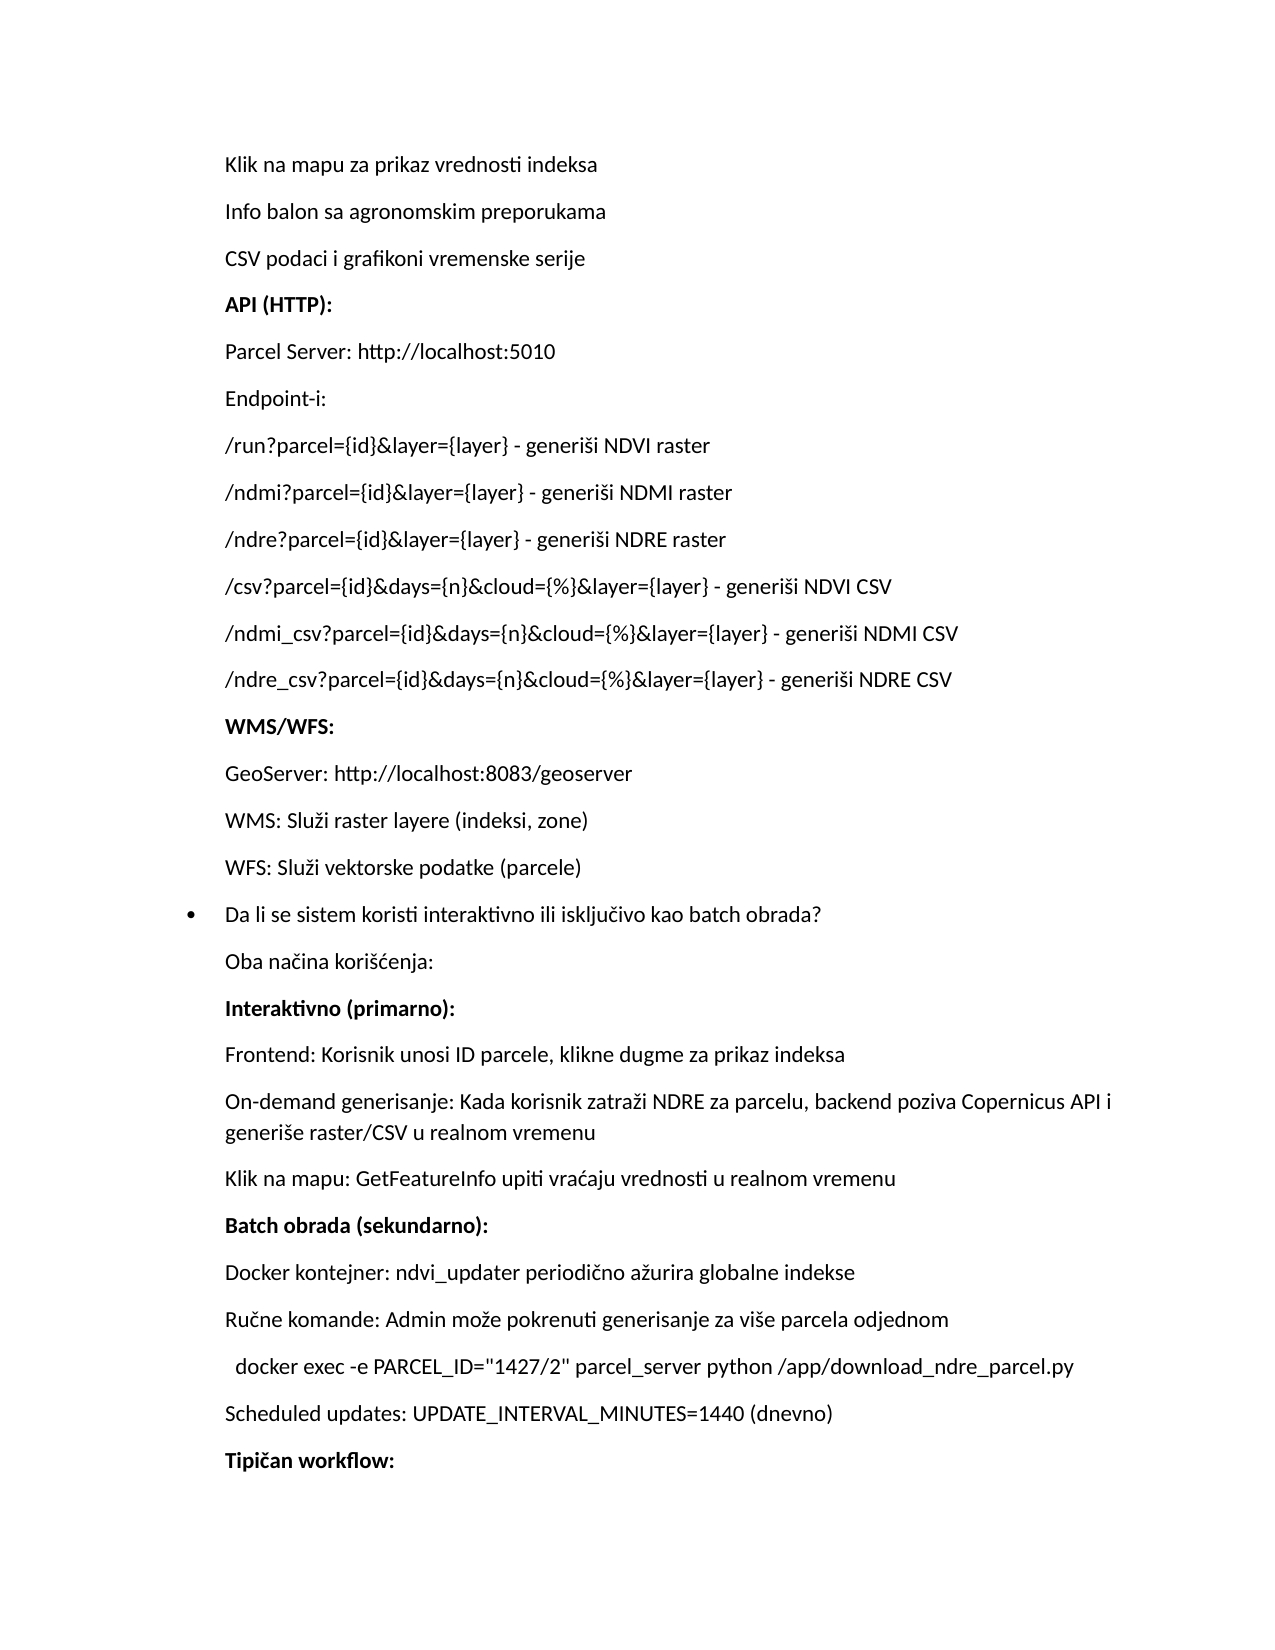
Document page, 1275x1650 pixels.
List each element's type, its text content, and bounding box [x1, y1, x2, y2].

text Ručne komande: Admin može pokrenuti generisanje za više parcela odjednom [225, 1305, 1125, 1333]
text WMS/WFS: [225, 712, 1125, 741]
text Batch obrada (sekundarno): [225, 1211, 1125, 1239]
text Info balon sa agronomskim preporukama [225, 197, 1125, 225]
text Docker kontejner: ndvi_updater periodično ažurira globalne indekse [225, 1258, 1125, 1286]
text Klik na mapu: GetFeatureInfo upiti vraćaju vrednosti u realnom vremenu [225, 1164, 1125, 1193]
text /ndre_csv?parcel={id}&days={n}&cloud={%}&layer={layer} - generiši NDRE CSV [225, 666, 1125, 694]
text Oba načina korišćenja: [225, 947, 1125, 975]
text WMS: Služi raster layere (indeksi, zone) [225, 806, 1125, 834]
text Tipičan workflow: [225, 1446, 1125, 1474]
text /csv?parcel={id}&days={n}&cloud={%}&layer={layer} - generiši NDVI CSV [225, 572, 1125, 600]
text GeoServer: http://localhost:8083/geoserver [225, 759, 1125, 787]
text Parcel Server: http://localhost:5010 [225, 337, 1125, 366]
text /ndmi?parcel={id}&layer={layer} - generiši NDMI raster [225, 478, 1125, 506]
text WFS: Služi vektorske podatke (parcele) [225, 853, 1125, 881]
text Klik na mapu za prikaz vrednosti indeksa [225, 150, 1125, 178]
list Da li se sistem koristi interaktivno ili isključivo kao batch obrada? [187, 900, 1125, 928]
text /ndre?parcel={id}&layer={layer} - generiši NDRE raster [225, 525, 1125, 553]
text API (HTTP): [225, 291, 1125, 319]
text docker exec -e PARCEL_ID="1427/2" parcel_server python /app/download_ndre_parcel.py [225, 1352, 1125, 1380]
text CSV podaci i grafikoni vremenske serije [225, 244, 1125, 272]
text On-demand generisanje: Kada korisnik zatraži NDRE za parcelu, backend poziva Copernicus API i generiše raster/CSV u realnom vremenu [225, 1087, 1125, 1146]
text /run?parcel={id}&layer={layer} - generiši NDVI raster [225, 431, 1125, 459]
text Scheduled updates: UPDATE_INTERVAL_MINUTES=1440 (dnevno) [225, 1399, 1125, 1427]
text /ndmi_csv?parcel={id}&days={n}&cloud={%}&layer={layer} - generiši NDMI CSV [225, 619, 1125, 647]
text Frontend: Korisnik unosi ID parcele, klikne dugme za prikaz indeksa [225, 1041, 1125, 1069]
text Interaktivno (primarno): [225, 994, 1125, 1022]
text Endpoint-i: [225, 384, 1125, 412]
